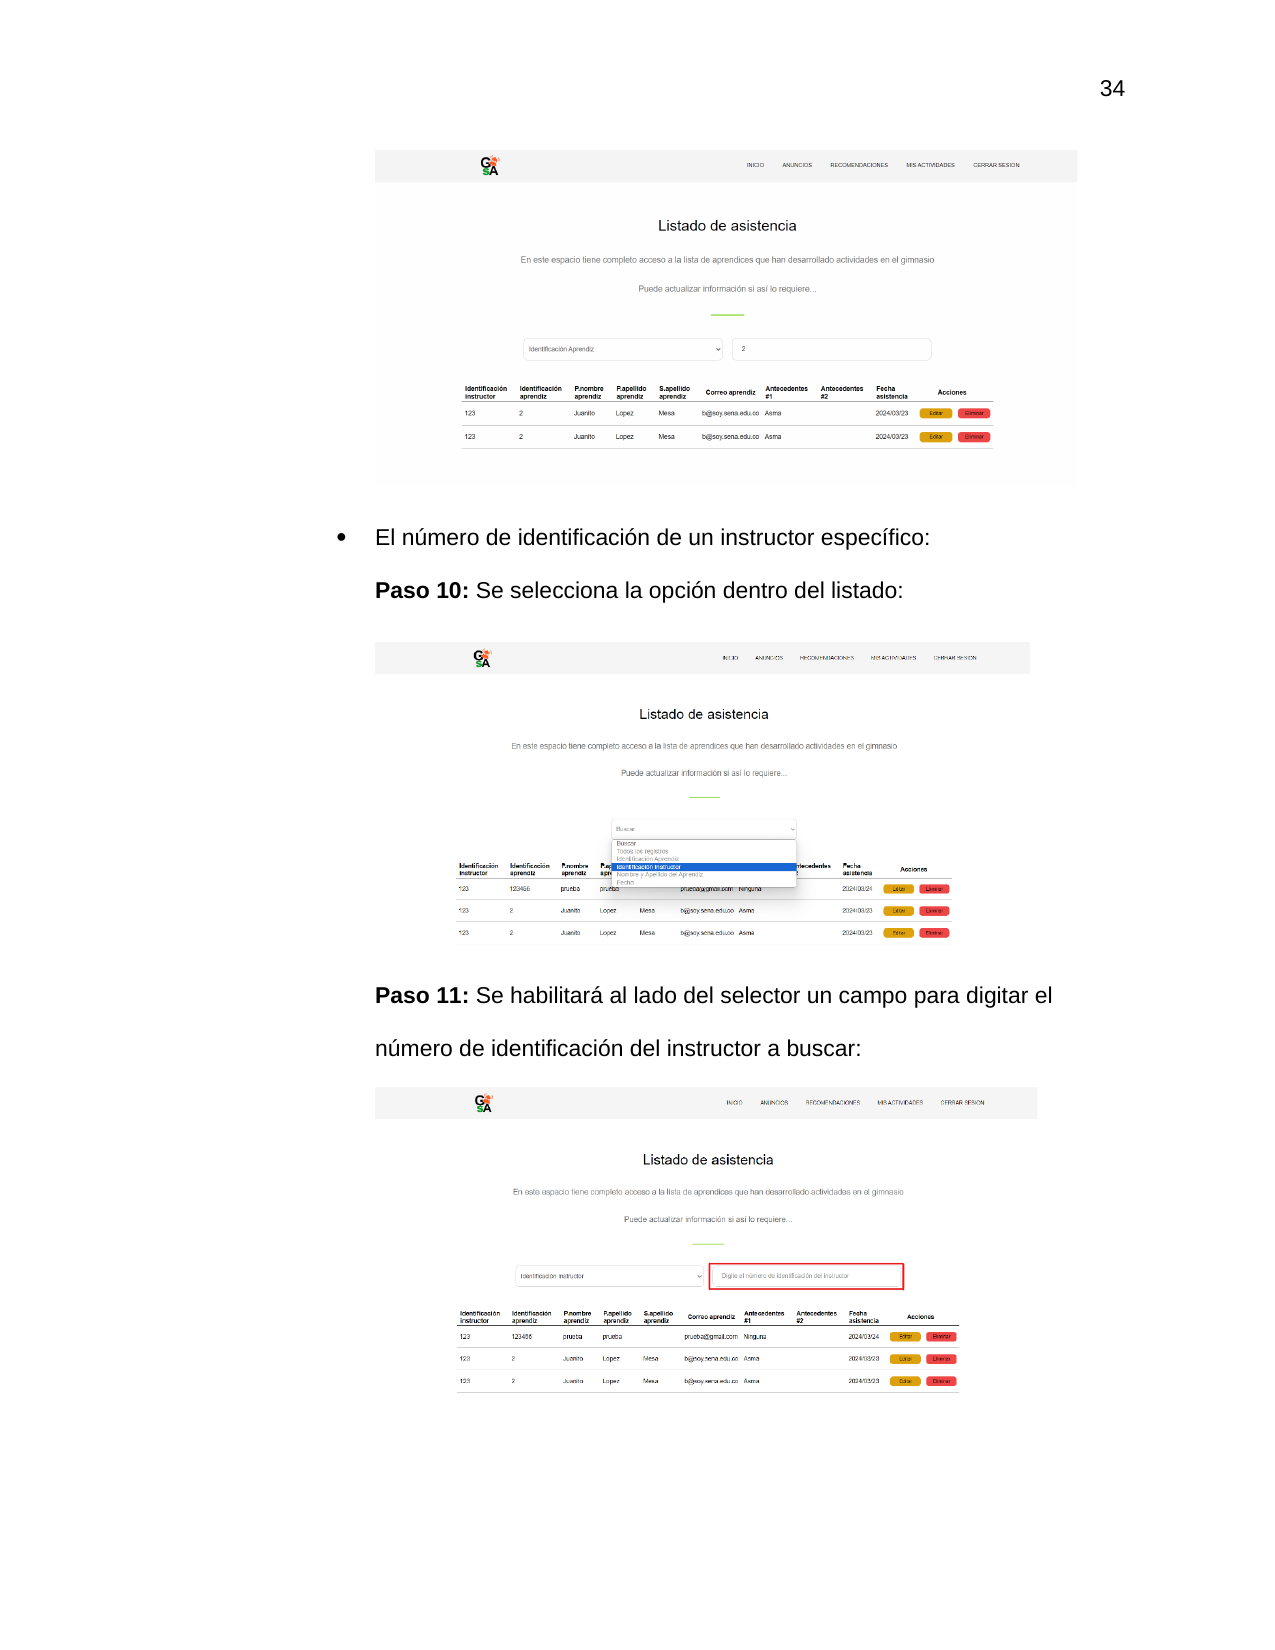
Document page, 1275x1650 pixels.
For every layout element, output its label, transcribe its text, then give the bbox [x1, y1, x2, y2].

picture [375, 642, 1030, 956]
picture [375, 150, 1078, 486]
list El número de identificación de un instructor específico: [337, 524, 1125, 551]
list Paso 11: Se habilitará al lado del selector un campo para digitar el número de identificación del instructor a buscar: [375, 982, 1125, 1061]
list Paso 10: Se selecciona la opción dentro del listado: [375, 577, 1125, 603]
picture [375, 1087, 1038, 1404]
